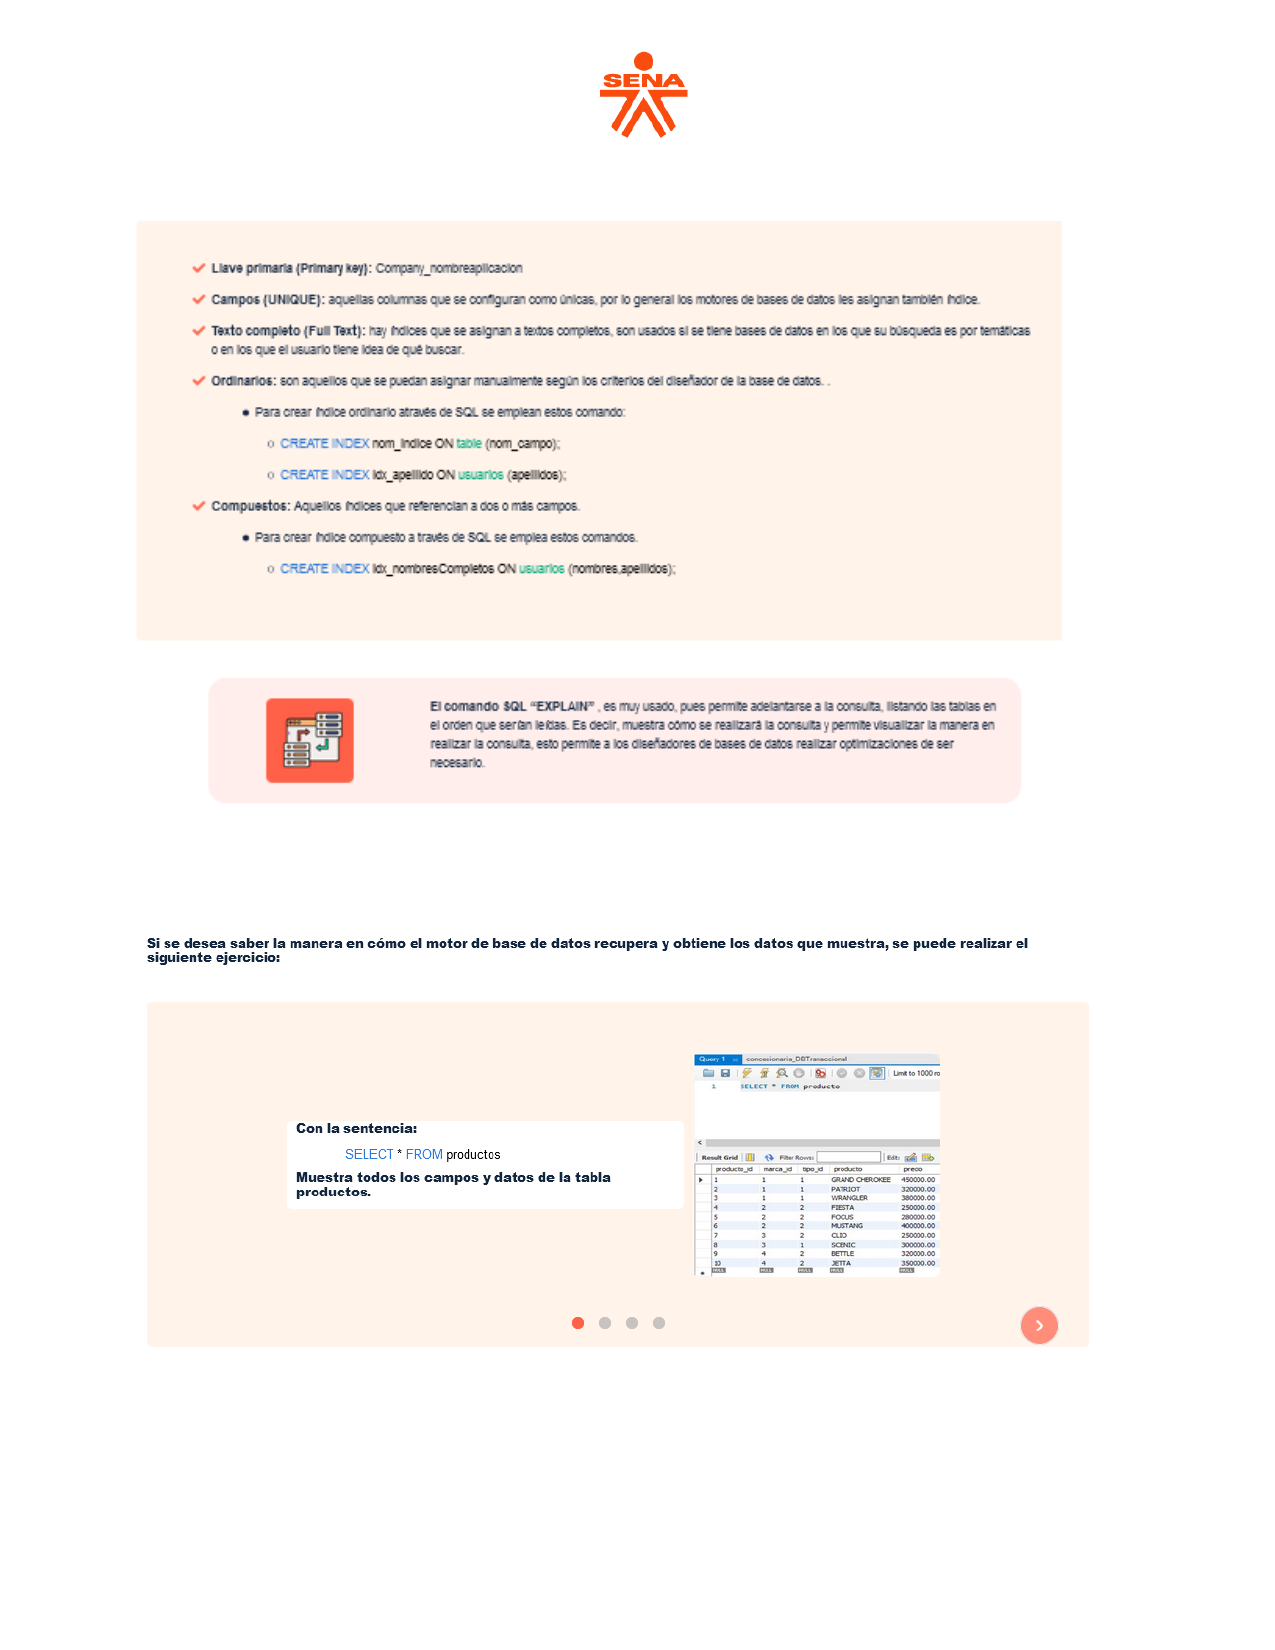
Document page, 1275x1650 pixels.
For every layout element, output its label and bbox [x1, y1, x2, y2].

picture [118, 924, 1092, 1357]
picture [590, 48, 694, 142]
picture [118, 212, 1062, 816]
